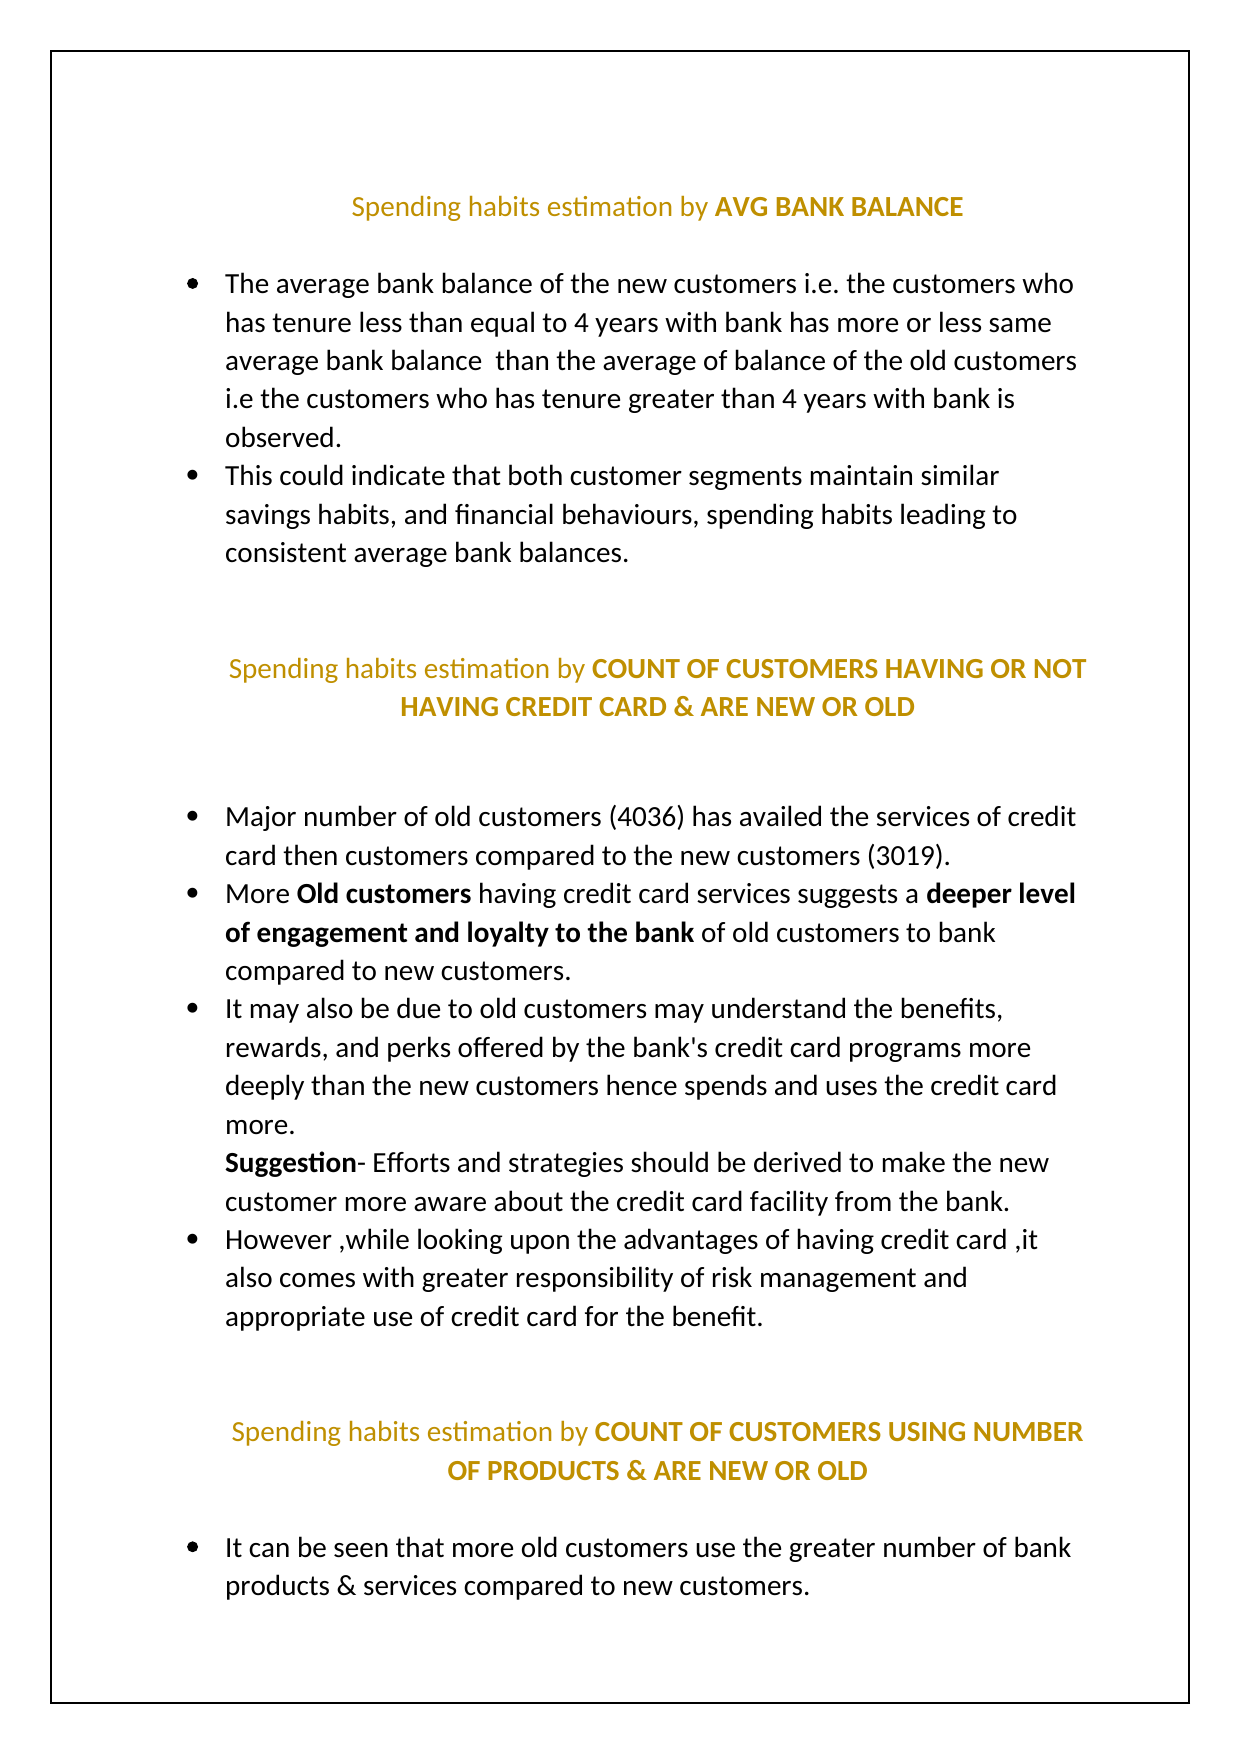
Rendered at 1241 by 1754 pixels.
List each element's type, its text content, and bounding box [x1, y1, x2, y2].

list This could indicate that both customer segments maintain similar savings habits, and financial behaviours, spending habits leading to consistent average bank balances. [187, 457, 1090, 570]
list Spending habits estimation by COUNT OF CUSTOMERS USING NUMBER OF PRODUCTS & ARE NEW OR OLD [225, 1413, 1090, 1487]
list Spending habits estimation by COUNT OF CUSTOMERS HAVING OR NOT HAVING CREDIT CARD & ARE NEW OR OLD [225, 650, 1090, 724]
list It may also be due to old customers may understand the benefits, rewards, and perks offered by the bank's credit card programs more deeply than the new customers hence spends and uses the credit card more. Suggestion- Efforts and strategies should be derived to make the new customer more aware about the credit card facility from the bank. [187, 991, 1090, 1218]
list Major number of old customers (4036) has availed the services of credit card then customers compared to the new customers (3019). [187, 798, 1090, 872]
list The average bank balance of the new customers i.e. the customers who has tenure less than equal to 4 years with bank has more or less same average bank balance than the average of balance of the old customers i.e the customers who has tenure greater than 4 years with bank is observed. [187, 265, 1090, 455]
list However ,while looking upon the advantages of having credit card ,it also comes with greater responsibility of risk management and appropriate use of credit card for the benefit. [187, 1221, 1090, 1334]
list Spending habits estimation by AVG BANK BALANCE [225, 188, 1090, 224]
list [187, 1529, 1090, 1603]
list More Old customers having credit card services suggests a deeper level of engagement and loyalty to the bank of old customers to bank compared to new customers. [187, 875, 1090, 988]
